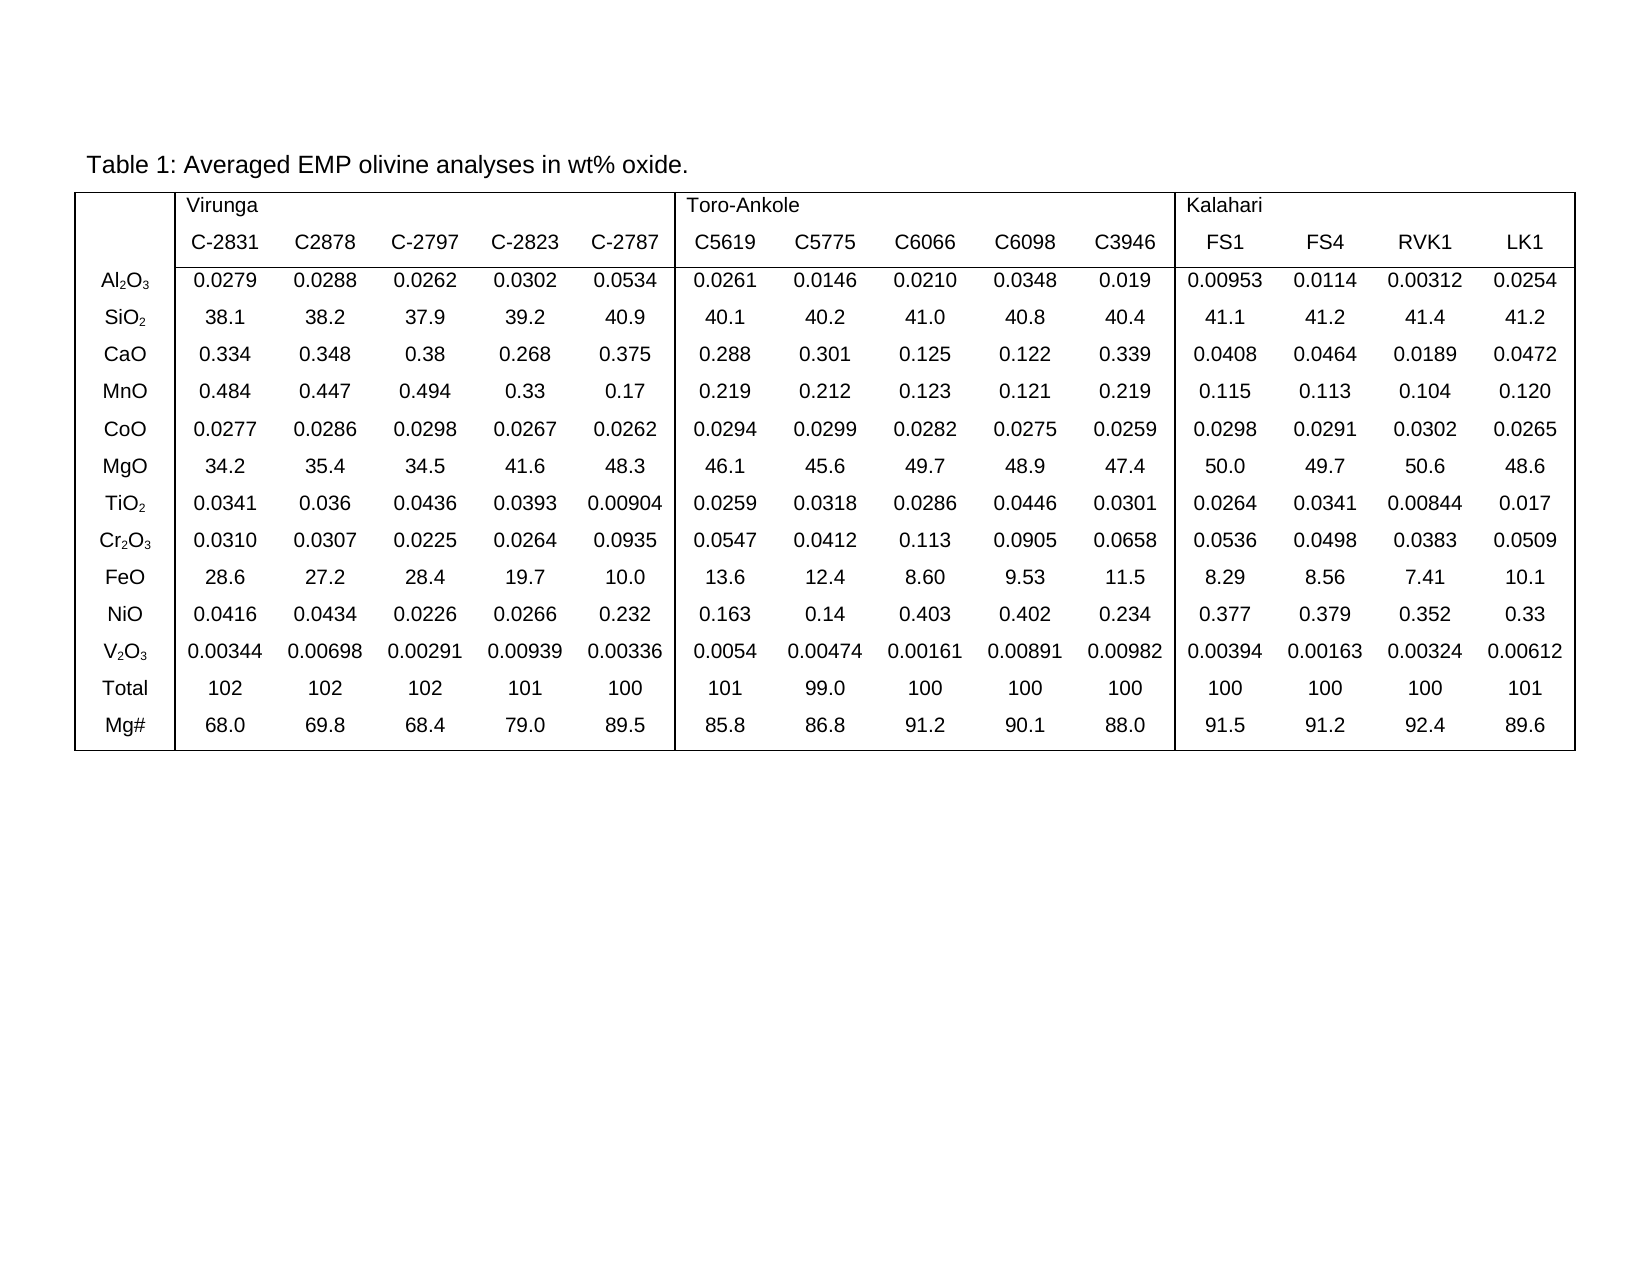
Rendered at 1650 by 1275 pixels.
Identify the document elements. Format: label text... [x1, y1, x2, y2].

table_cell 0.494 [375, 379, 475, 416]
table_cell C-2823 [475, 230, 575, 267]
table_cell 0.00161 [875, 639, 975, 676]
table_cell 0.402 [975, 602, 1075, 639]
table_cell 0.301 [775, 342, 875, 379]
table_cell 0.0146 [775, 268, 875, 305]
table_cell 0.00891 [975, 639, 1075, 676]
table_cell 79.0 [475, 713, 575, 750]
table_cell TiO2 [76, 491, 174, 528]
table_cell 48.9 [975, 454, 1075, 491]
table_cell 34.5 [375, 454, 475, 491]
table_cell 0.163 [676, 602, 775, 639]
table_cell 86.8 [775, 713, 875, 750]
table_cell 0.00344 [176, 639, 275, 676]
table_cell 0.0534 [575, 268, 674, 305]
table_cell 38.2 [275, 305, 375, 342]
table_cell 0.0464 [1275, 342, 1375, 379]
table_cell 0.0299 [775, 416, 875, 453]
table_cell 34.2 [176, 454, 275, 491]
table_cell 0.019 [1075, 268, 1174, 305]
table_cell 0.0393 [475, 491, 575, 528]
table_cell 0.0302 [1375, 416, 1475, 453]
table_cell 0.0265 [1475, 416, 1574, 453]
table_cell Al2O3 [76, 267, 174, 305]
table_cell 0.17 [575, 379, 674, 416]
table_cell Kalahari [1176, 193, 1574, 230]
table_cell 99.0 [775, 676, 875, 713]
table_cell 0.00163 [1275, 639, 1375, 676]
table_cell 0.0294 [676, 416, 775, 453]
table_cell 0.00939 [475, 639, 575, 676]
table_cell 46.1 [676, 454, 775, 491]
table_cell 100 [1075, 676, 1174, 713]
table_cell 0.352 [1375, 602, 1475, 639]
table_cell 0.0498 [1275, 528, 1375, 565]
table_cell 0.33 [475, 379, 575, 416]
table_cell 0.375 [575, 342, 674, 379]
table_cell 0.219 [676, 379, 775, 416]
table_cell 0.0536 [1176, 528, 1275, 565]
table_cell 35.4 [275, 454, 375, 491]
table_cell 10.0 [575, 565, 674, 602]
table_cell 101 [475, 676, 575, 713]
table_cell 40.4 [1075, 305, 1174, 342]
table_cell 0.212 [775, 379, 875, 416]
table_cell V2O3 [76, 639, 174, 676]
table_cell 8.29 [1176, 565, 1275, 602]
table_cell 0.484 [176, 379, 275, 416]
table_cell 0.036 [275, 491, 375, 528]
table_cell C2878 [275, 230, 375, 267]
table_cell 0.00904 [575, 491, 674, 528]
table_cell 0.104 [1375, 379, 1475, 416]
table_cell 0.0318 [775, 491, 875, 528]
table_cell [76, 230, 174, 267]
table_cell 0.219 [1075, 379, 1174, 416]
table_cell 0.0341 [1275, 491, 1375, 528]
table_cell 49.7 [875, 454, 975, 491]
table_cell 41.4 [1375, 305, 1475, 342]
table_cell 0.121 [975, 379, 1075, 416]
table_cell 100 [575, 676, 674, 713]
table_cell 0.0259 [1075, 416, 1174, 453]
table_cell 0.0412 [775, 528, 875, 565]
table_cell 0.268 [475, 342, 575, 379]
table_cell 0.0935 [575, 528, 674, 565]
table_cell 91.5 [1176, 713, 1275, 750]
table_cell 0.123 [875, 379, 975, 416]
table_cell 0.348 [275, 342, 375, 379]
table_cell 0.0286 [875, 491, 975, 528]
table_cell Total [76, 676, 174, 713]
table_cell 39.2 [475, 305, 575, 342]
table_cell C3946 [1075, 230, 1174, 267]
table_cell 8.60 [875, 565, 975, 602]
table_cell 7.41 [1375, 565, 1475, 602]
table_cell 68.0 [176, 713, 275, 750]
table_cell 0.0286 [275, 416, 375, 453]
table_cell 0.0416 [176, 602, 275, 639]
table_cell 102 [275, 676, 375, 713]
table_cell 28.6 [176, 565, 275, 602]
table_cell 0.403 [875, 602, 975, 639]
table_cell 28.4 [375, 565, 475, 602]
table_cell 41.0 [875, 305, 975, 342]
table_cell 0.0288 [275, 268, 375, 305]
table_cell Cr2O3 [76, 528, 174, 565]
table_cell FS1 [1176, 230, 1275, 267]
table_header Table 1: Averaged EMP olivine analyses in wt% oxide. [75, 150, 1575, 192]
table_cell RVK1 [1375, 230, 1475, 267]
table_cell 0.0264 [1176, 491, 1275, 528]
table_cell 0.0291 [1275, 416, 1375, 453]
table_cell [76, 193, 174, 230]
table_cell 0.0446 [975, 491, 1075, 528]
table_cell 0.0267 [475, 416, 575, 453]
table_cell 0.00312 [1375, 268, 1475, 305]
table_cell 0.0275 [975, 416, 1075, 453]
table_cell 100 [875, 676, 975, 713]
table_cell 0.0254 [1475, 268, 1574, 305]
table_cell 47.4 [1075, 454, 1174, 491]
table_cell 0.0302 [475, 268, 575, 305]
table_cell 0.0658 [1075, 528, 1174, 565]
table_cell 12.4 [775, 565, 875, 602]
table_cell 0.125 [875, 342, 975, 379]
table_cell C6066 [875, 230, 975, 267]
table_cell 0.0434 [275, 602, 375, 639]
table_cell MgO [76, 454, 174, 491]
table_cell 0.0905 [975, 528, 1075, 565]
table_cell LK1 [1475, 230, 1574, 267]
table_cell Toro-Ankole [676, 193, 1174, 230]
table_cell 0.0408 [1176, 342, 1275, 379]
table_cell FeO [76, 565, 174, 602]
table_cell 0.334 [176, 342, 275, 379]
table_cell 0.0114 [1275, 268, 1375, 305]
table_cell 9.53 [975, 565, 1075, 602]
table_cell 40.8 [975, 305, 1075, 342]
table_cell 38.1 [176, 305, 275, 342]
table_cell 0.0225 [375, 528, 475, 565]
table_cell 102 [375, 676, 475, 713]
table_cell 0.00291 [375, 639, 475, 676]
table_cell 0.0264 [475, 528, 575, 565]
table_cell 0.00336 [575, 639, 674, 676]
table_cell 40.9 [575, 305, 674, 342]
table_cell 100 [975, 676, 1075, 713]
table_cell 100 [1275, 676, 1375, 713]
table_cell 0.234 [1075, 602, 1174, 639]
table_cell 0.232 [575, 602, 674, 639]
table_cell 0.0472 [1475, 342, 1574, 379]
table_cell 91.2 [1275, 713, 1375, 750]
table_cell 0.38 [375, 342, 475, 379]
table_cell 0.00982 [1075, 639, 1174, 676]
table_cell 8.56 [1275, 565, 1375, 602]
table_cell CoO [76, 416, 174, 453]
table_cell 101 [1475, 676, 1574, 713]
table_cell 0.00474 [775, 639, 875, 676]
table_cell 89.5 [575, 713, 674, 750]
table_cell 0.00844 [1375, 491, 1475, 528]
table_cell 50.6 [1375, 454, 1475, 491]
table_cell 102 [176, 676, 275, 713]
table_cell C-2787 [575, 230, 674, 267]
table_cell 50.0 [1176, 454, 1275, 491]
table_cell C6098 [975, 230, 1075, 267]
table_cell FS4 [1275, 230, 1375, 267]
table_cell 41.6 [475, 454, 575, 491]
table_cell C5775 [775, 230, 875, 267]
table_cell 88.0 [1075, 713, 1174, 750]
table_cell NiO [76, 602, 174, 639]
table_cell 0.017 [1475, 491, 1574, 528]
table_cell 0.33 [1475, 602, 1574, 639]
table_cell 0.115 [1176, 379, 1275, 416]
table_cell 0.0282 [875, 416, 975, 453]
table_cell 100 [1176, 676, 1275, 713]
table_cell 0.0348 [975, 268, 1075, 305]
table_cell C5619 [676, 230, 775, 267]
table_cell 0.0310 [176, 528, 275, 565]
table_cell 40.2 [775, 305, 875, 342]
table_cell 0.00612 [1475, 639, 1574, 676]
table_cell 0.0262 [375, 268, 475, 305]
table_cell 0.0383 [1375, 528, 1475, 565]
table_cell 0.447 [275, 379, 375, 416]
table_cell 90.1 [975, 713, 1075, 750]
table_cell 0.0259 [676, 491, 775, 528]
table_cell 0.120 [1475, 379, 1574, 416]
table_cell 0.0298 [375, 416, 475, 453]
table_cell 0.0436 [375, 491, 475, 528]
table_cell 85.8 [676, 713, 775, 750]
table_cell 0.00324 [1375, 639, 1475, 676]
table_cell 19.7 [475, 565, 575, 602]
table_cell 0.339 [1075, 342, 1174, 379]
table_cell 0.0301 [1075, 491, 1174, 528]
table_cell C-2797 [375, 230, 475, 267]
table_cell 41.1 [1176, 305, 1275, 342]
table_cell 49.7 [1275, 454, 1375, 491]
table_cell 0.379 [1275, 602, 1375, 639]
table_cell 40.1 [676, 305, 775, 342]
table_cell 89.6 [1475, 713, 1574, 750]
table_cell 0.0262 [575, 416, 674, 453]
table_cell 69.8 [275, 713, 375, 750]
table_cell 0.00698 [275, 639, 375, 676]
table_cell 0.00394 [1176, 639, 1275, 676]
table_cell 0.0054 [676, 639, 775, 676]
table_cell 0.0341 [176, 491, 275, 528]
table_cell 0.0547 [676, 528, 775, 565]
table_cell 100 [1375, 676, 1475, 713]
table_cell Mg# [76, 713, 174, 750]
table_cell 0.0261 [676, 268, 775, 305]
table_cell 0.288 [676, 342, 775, 379]
table_cell 0.377 [1176, 602, 1275, 639]
table_cell 0.122 [975, 342, 1075, 379]
table_cell 0.14 [775, 602, 875, 639]
table_cell 0.0277 [176, 416, 275, 453]
table_cell 10.1 [1475, 565, 1574, 602]
table_cell 37.9 [375, 305, 475, 342]
table_cell 101 [676, 676, 775, 713]
table_cell 48.3 [575, 454, 674, 491]
table_cell 68.4 [375, 713, 475, 750]
table_cell 13.6 [676, 565, 775, 602]
table_cell 0.00953 [1176, 268, 1275, 305]
table_cell 0.113 [1275, 379, 1375, 416]
table_cell 0.0307 [275, 528, 375, 565]
table_cell 0.0509 [1475, 528, 1574, 565]
table_cell C-2831 [176, 230, 275, 267]
table_cell 41.2 [1475, 305, 1574, 342]
table_cell 0.0266 [475, 602, 575, 639]
table_cell 11.5 [1075, 565, 1174, 602]
table_cell 0.113 [875, 528, 975, 565]
table_cell 45.6 [775, 454, 875, 491]
table_cell 41.2 [1275, 305, 1375, 342]
table_cell 0.0298 [1176, 416, 1275, 453]
table_cell 0.0210 [875, 268, 975, 305]
table_cell 91.2 [875, 713, 975, 750]
table_cell 48.6 [1475, 454, 1574, 491]
table_cell SiO2 [76, 305, 174, 342]
table_cell Virunga [176, 193, 674, 230]
table_cell CaO [76, 342, 174, 379]
table_cell MnO [76, 379, 174, 416]
table_cell 92.4 [1375, 713, 1475, 750]
table_cell 0.0226 [375, 602, 475, 639]
table_cell 0.0279 [176, 268, 275, 305]
table_cell 0.0189 [1375, 342, 1475, 379]
table_cell 27.2 [275, 565, 375, 602]
